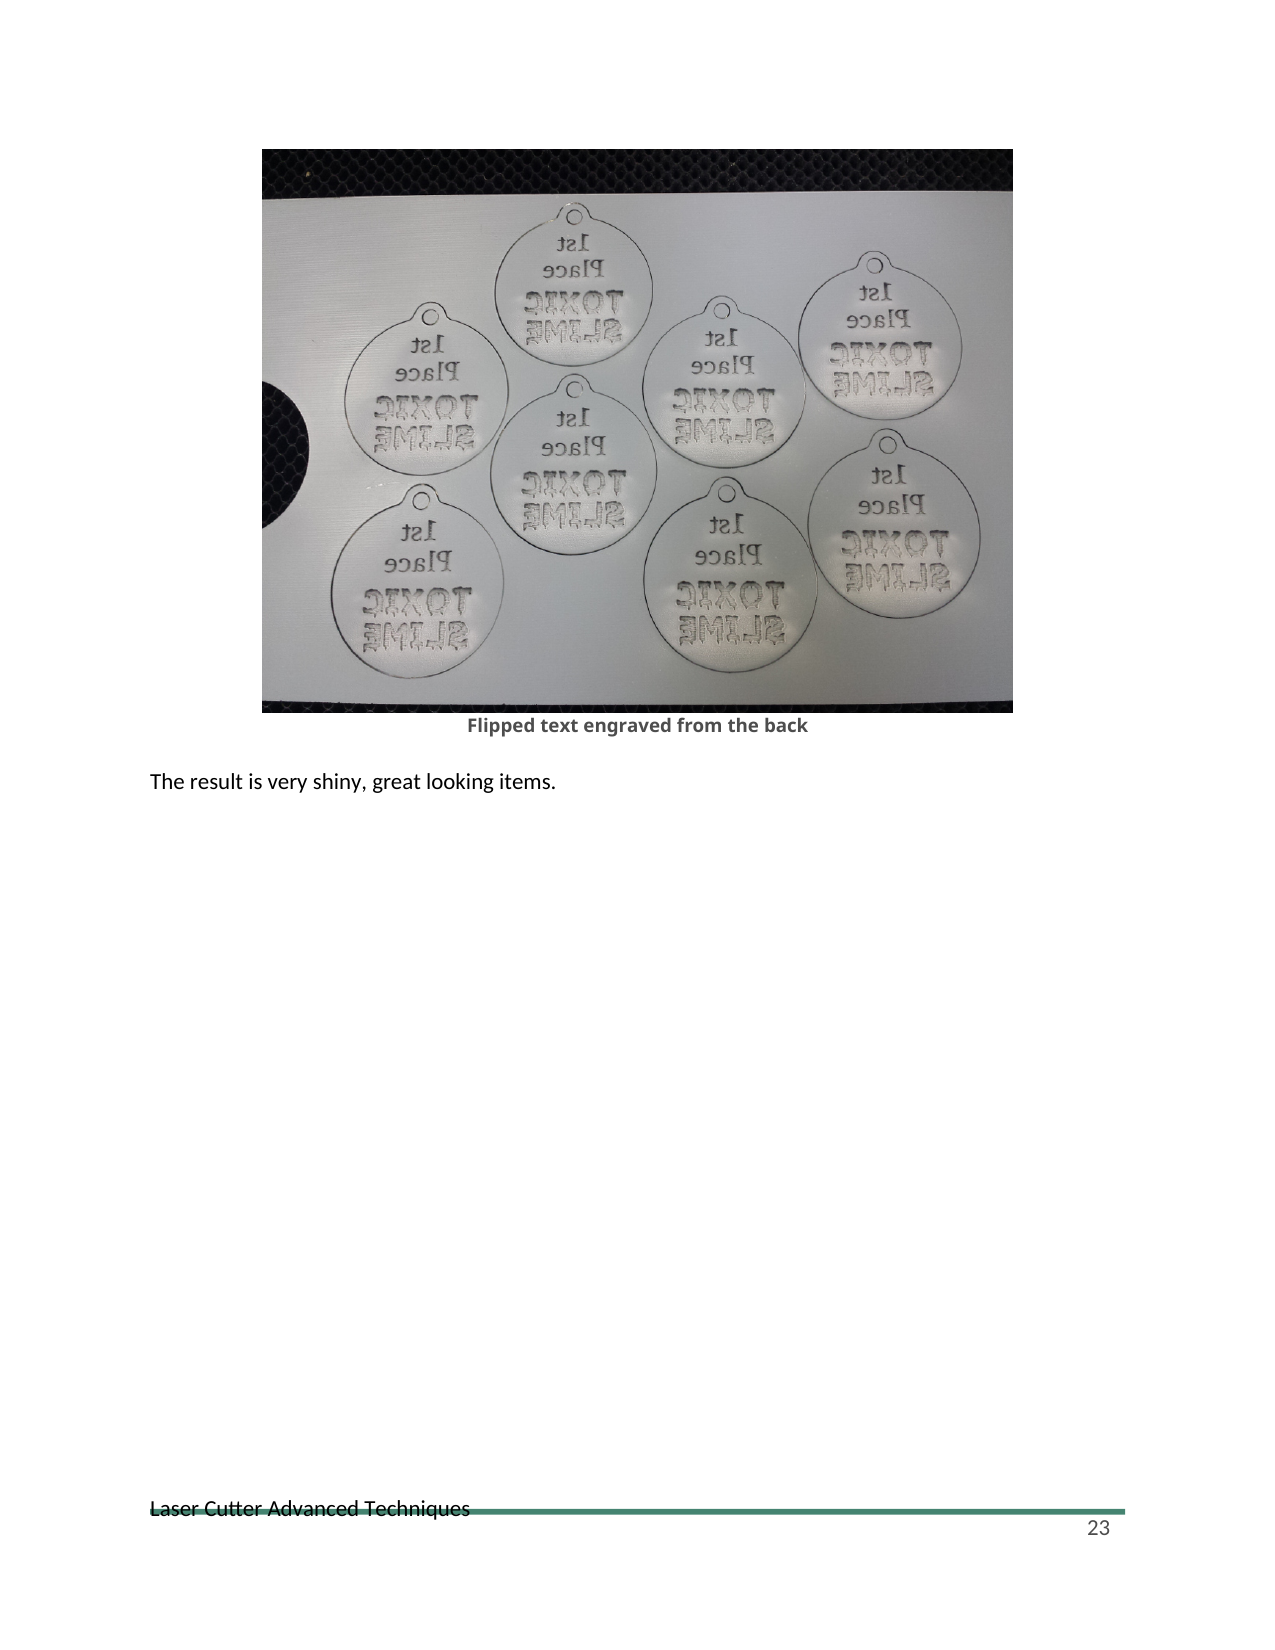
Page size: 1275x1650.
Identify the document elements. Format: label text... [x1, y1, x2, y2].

picture [262, 149, 1013, 713]
text Flipped text engraved from the back [150, 713, 1125, 738]
text The result is very shiny, great looking items. [150, 767, 1125, 795]
